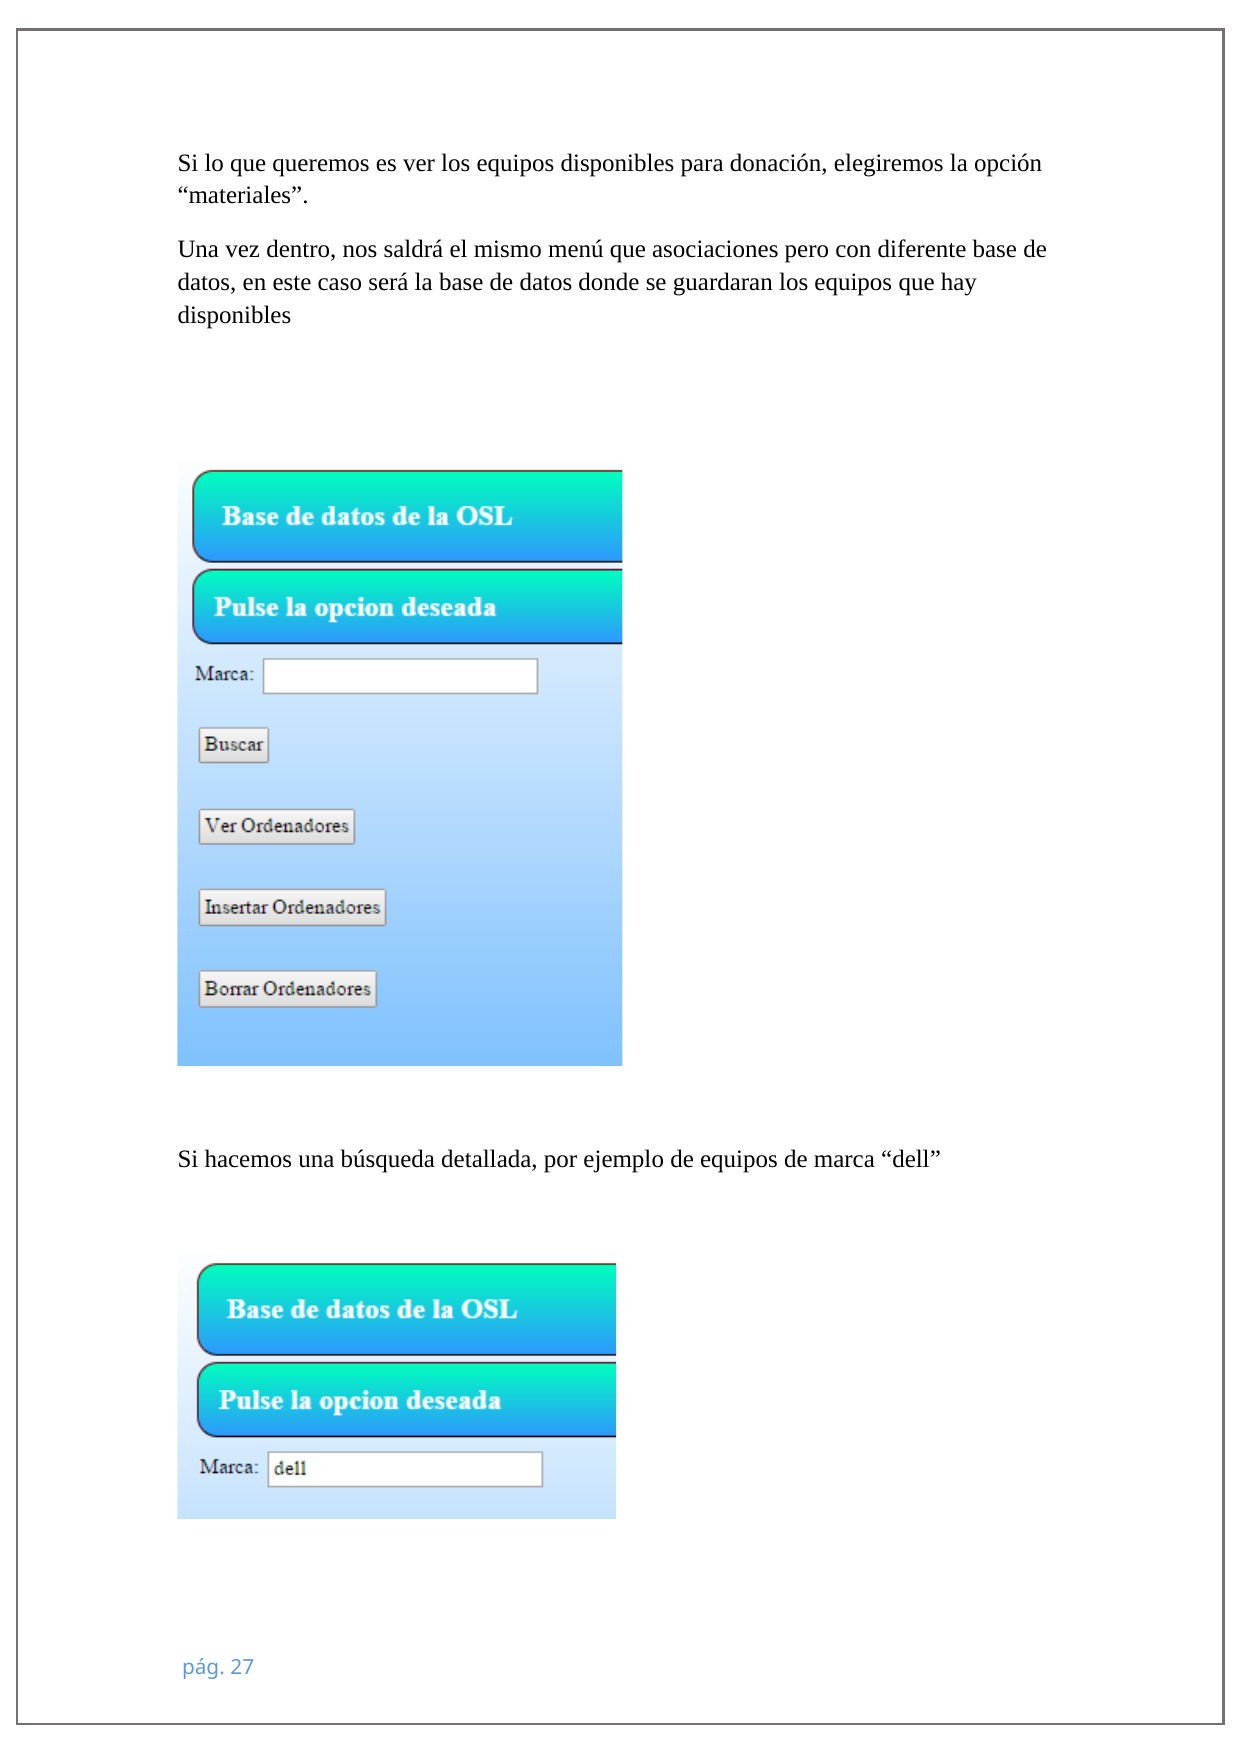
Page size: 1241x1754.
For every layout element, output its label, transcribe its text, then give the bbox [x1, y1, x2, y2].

picture [177, 462, 623, 1066]
text Si lo que queremos es ver los equipos disponibles para donación, elegiremos la opción “materiales”. [177, 148, 1063, 209]
picture [177, 1251, 617, 1519]
text Si hacemos una búsqueda detallada, por ejemplo de equipos de marca “dell” [177, 1144, 1063, 1172]
text Una vez dentro, nos saldrá el mismo menú que asociaciones pero con diferente base de datos, en este caso será la base de datos donde se guardaran los equipos que hay disponibles [177, 234, 1063, 329]
